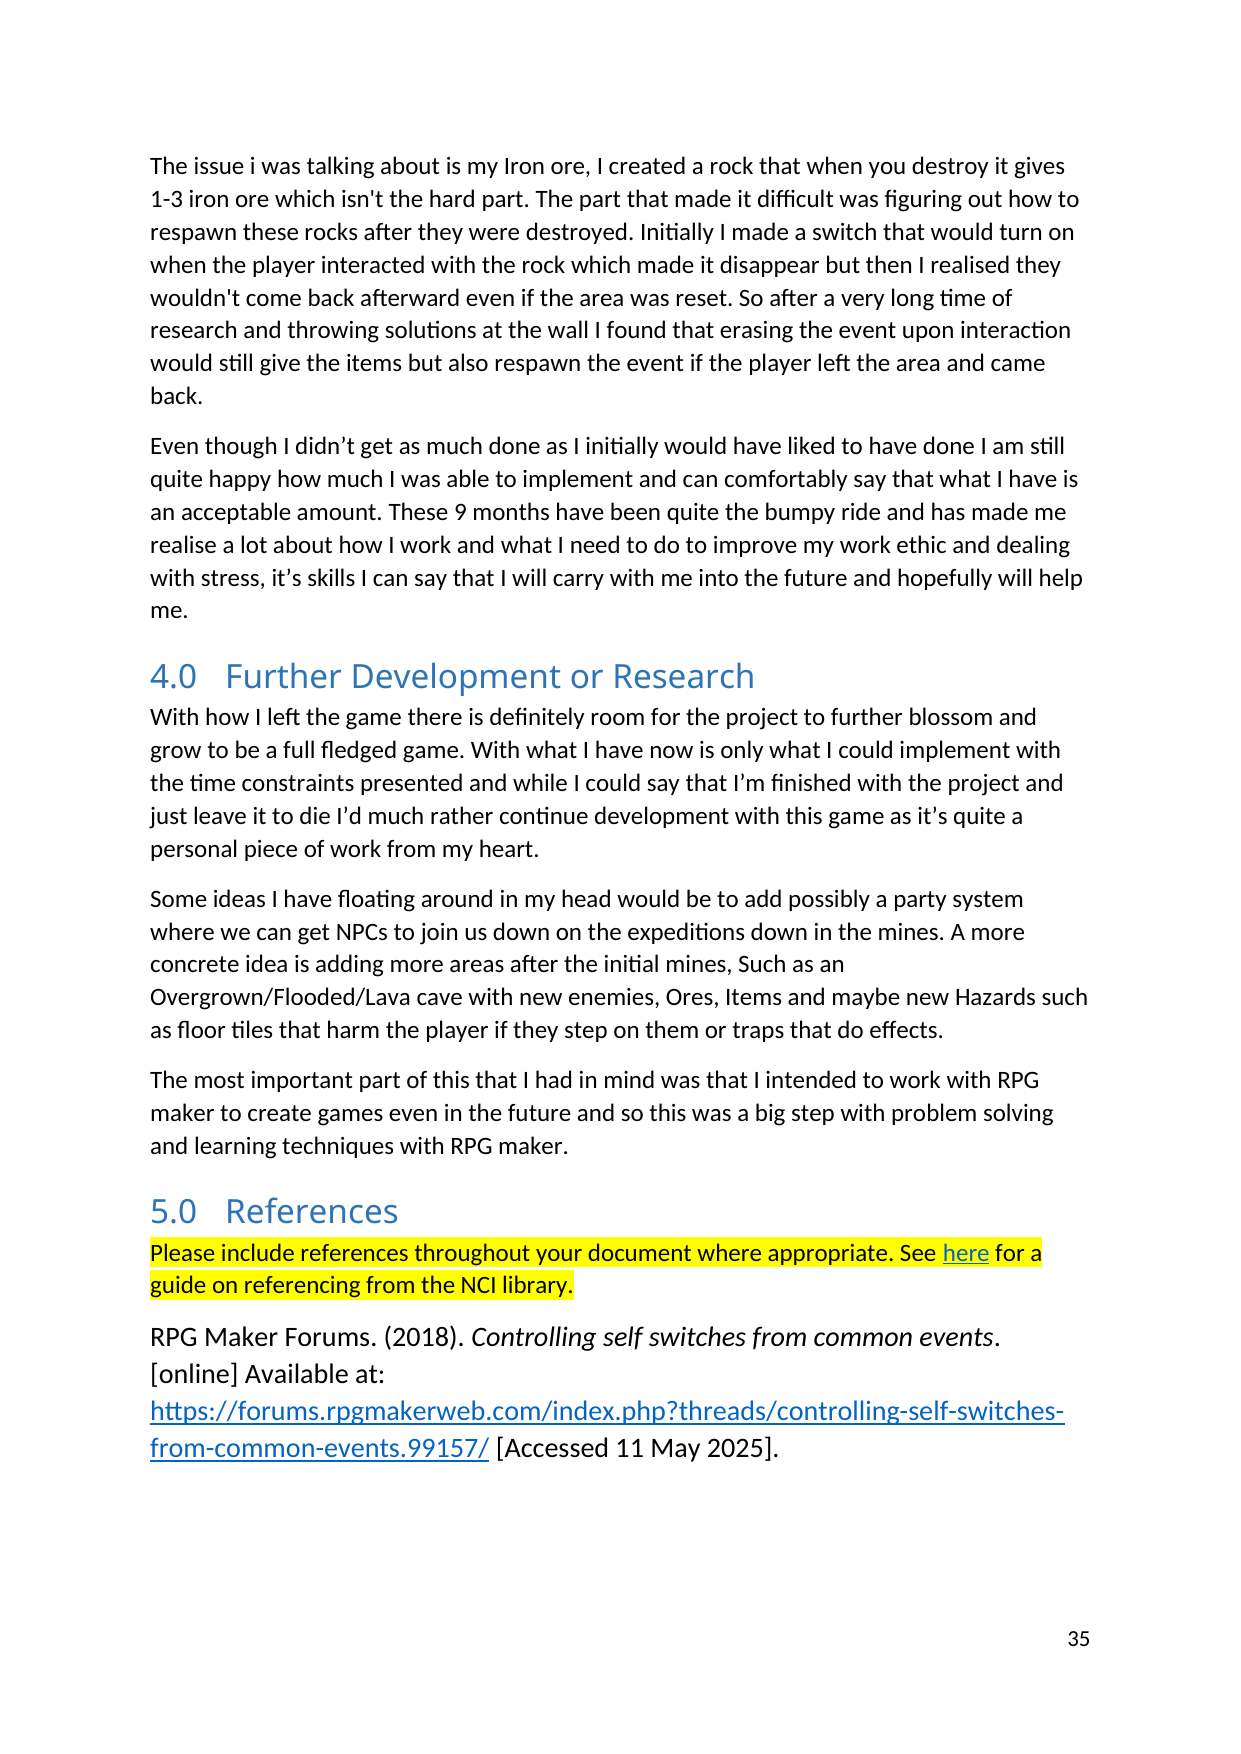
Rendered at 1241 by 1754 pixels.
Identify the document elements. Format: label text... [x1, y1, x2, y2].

text With how I left the game there is definitely room for the project to further blossom and grow to be a full fledged game. With what I have now is only what I could implement with the time constraints presented and while I could say that I’m finished with the project and just leave it to die I’d much rather continue development with this game as it’s quite a personal piece of work from my heart. [150, 701, 1090, 864]
subtitle References [150, 1188, 1090, 1233]
text Even though I didn’t get as much done as I initially would have liked to have done I am still quite happy how much I was able to implement and can comfortably say that what I have is an acceptable amount. These 9 months have been quite the bumpy ride and has made me realise a lot about how I work and what I need to do to improve my work ethic and dealing with stress, it’s skills I can say that I will carry with me into the future and hopefully will help me. [150, 430, 1090, 625]
text Please include references throughout your document where appropriate. See here for a guide on referencing from the NCI library. [150, 1237, 1090, 1300]
text The issue i was talking about is my Iron ore, I created a rock that when you destroy it gives 1-3 iron ore which isn't the hard part. The part that made it difficult was figuring out how to respawn these rocks after they were destroyed. Initially I made a switch that would turn on when the player interacted with the rock which made it disappear but then I realised they wouldn't come back afterward even if the area was reset. So after a very long time of research and throwing solutions at the wall I found that erasing the event upon interaction would still give the items but also respawn the event if the player left the area and came back. [150, 150, 1090, 411]
text The most important part of this that I had in mind was that I intended to work with RPG maker to create games even in the future and so this was a big step with problem solving and learning techniques with RPG maker. [150, 1064, 1090, 1160]
subtitle Further Development or Research [150, 652, 1090, 698]
text RPG Maker Forums. (2018). Controlling self switches from common events. [online] Available at: https://forums.rpgmakerweb.com/index.php?threads/controlling-self-switches-from-common-events.99157/ [Accessed 11 May 2025]. [150, 1319, 1090, 1465]
text Some ideas I have floating around in my head would be to add possibly a party system where we can get NPCs to join us down on the expeditions down in the mines. A more concrete idea is adding more areas after the initial mines, Such as an Overgrown/Flooded/Lava cave with new enemies, Ores, Items and maybe new Hazards such as floor tiles that harm the player if they step on them or traps that do effects. [150, 883, 1090, 1045]
